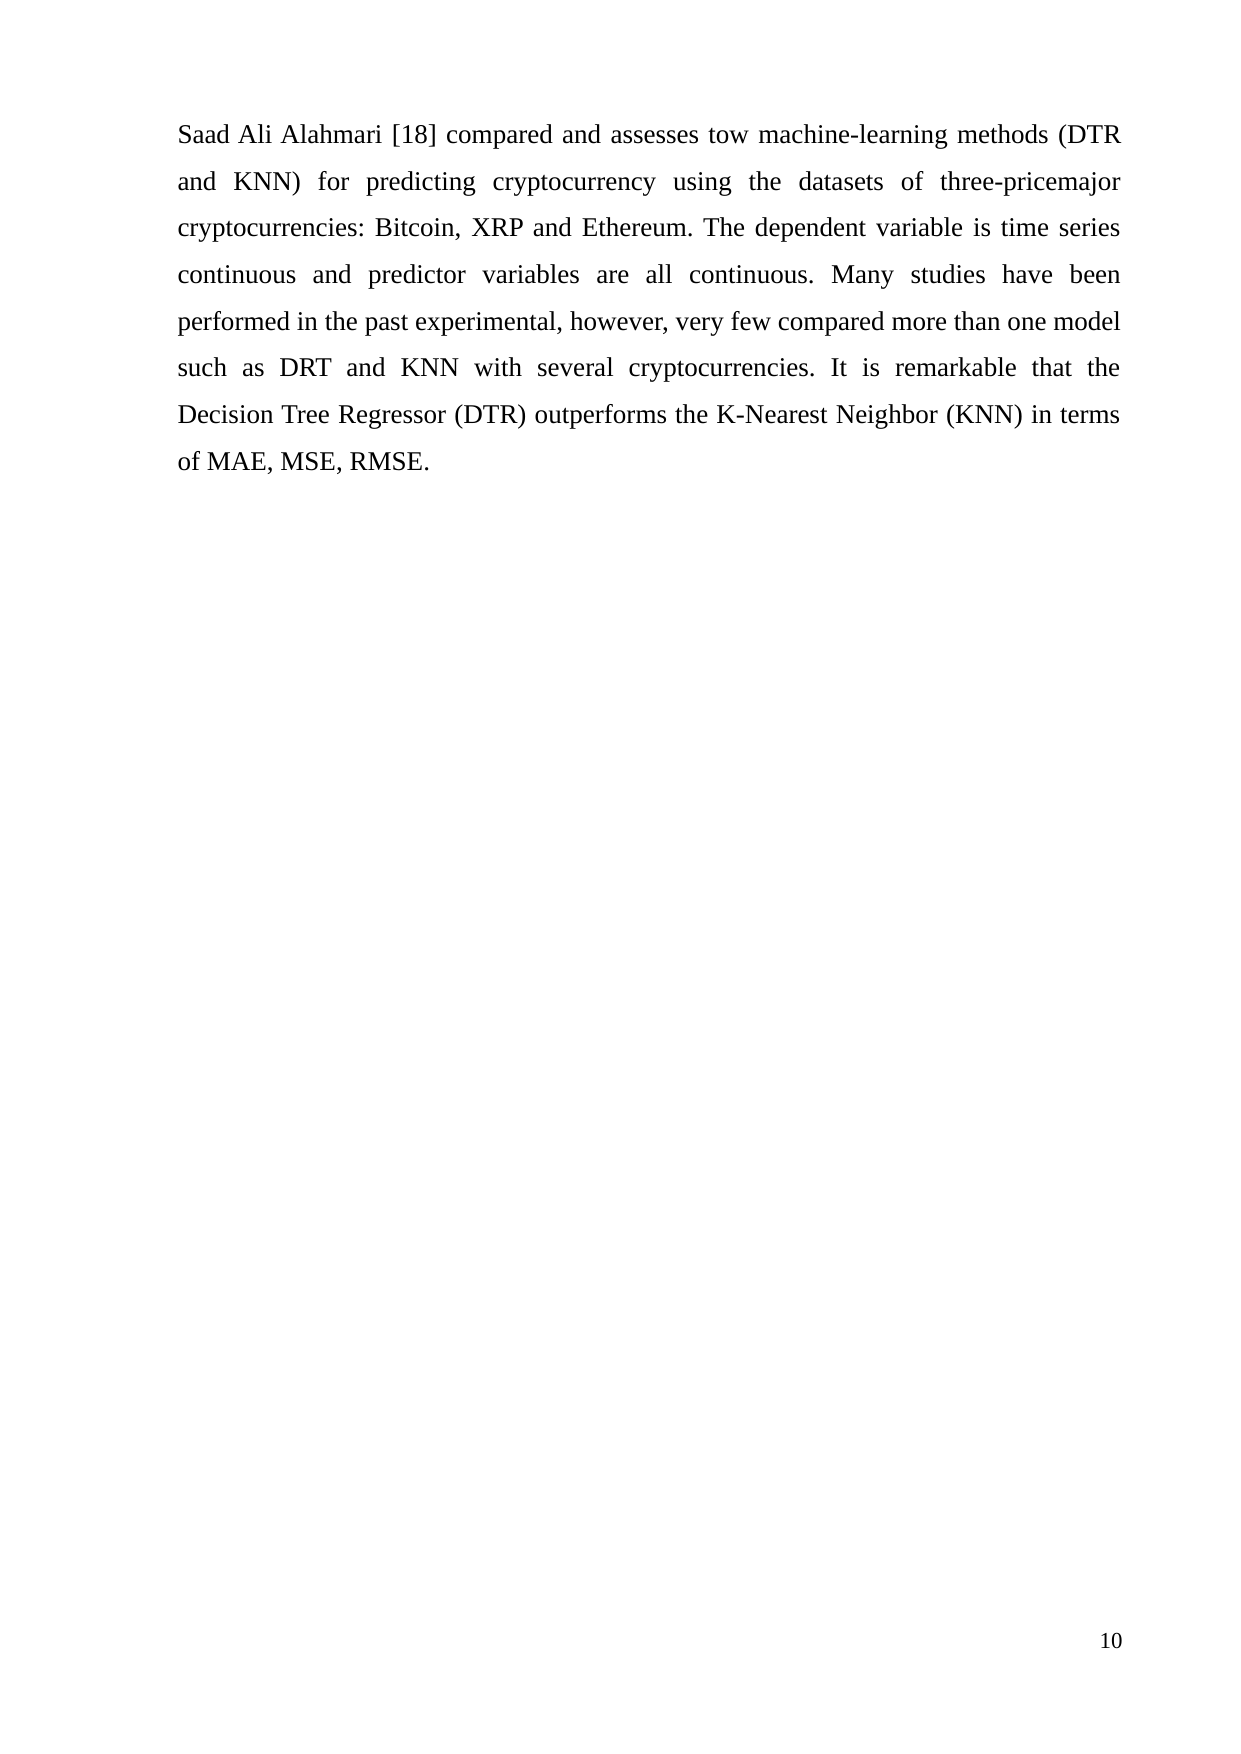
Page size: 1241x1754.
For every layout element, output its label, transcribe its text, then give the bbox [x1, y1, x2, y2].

text Saad Ali Alahmari [18] compared and assesses tow machine-learning methods (DTR and KNN) for predicting cryptocurrency using the datasets of three-pricemajor cryptocurrencies: Bitcoin, XRP and Ethereum. The dependent variable is time series continuous and predictor variables are all continuous. Many studies have been performed in the past experimental, however, very few compared more than one model such as DRT and KNN with several cryptocurrencies. It is remarkable that the Decision Tree Regressor (DTR) outperforms the K-Nearest Neighbor (KNN) in terms of MAE, MSE, RMSE. [177, 118, 1122, 476]
